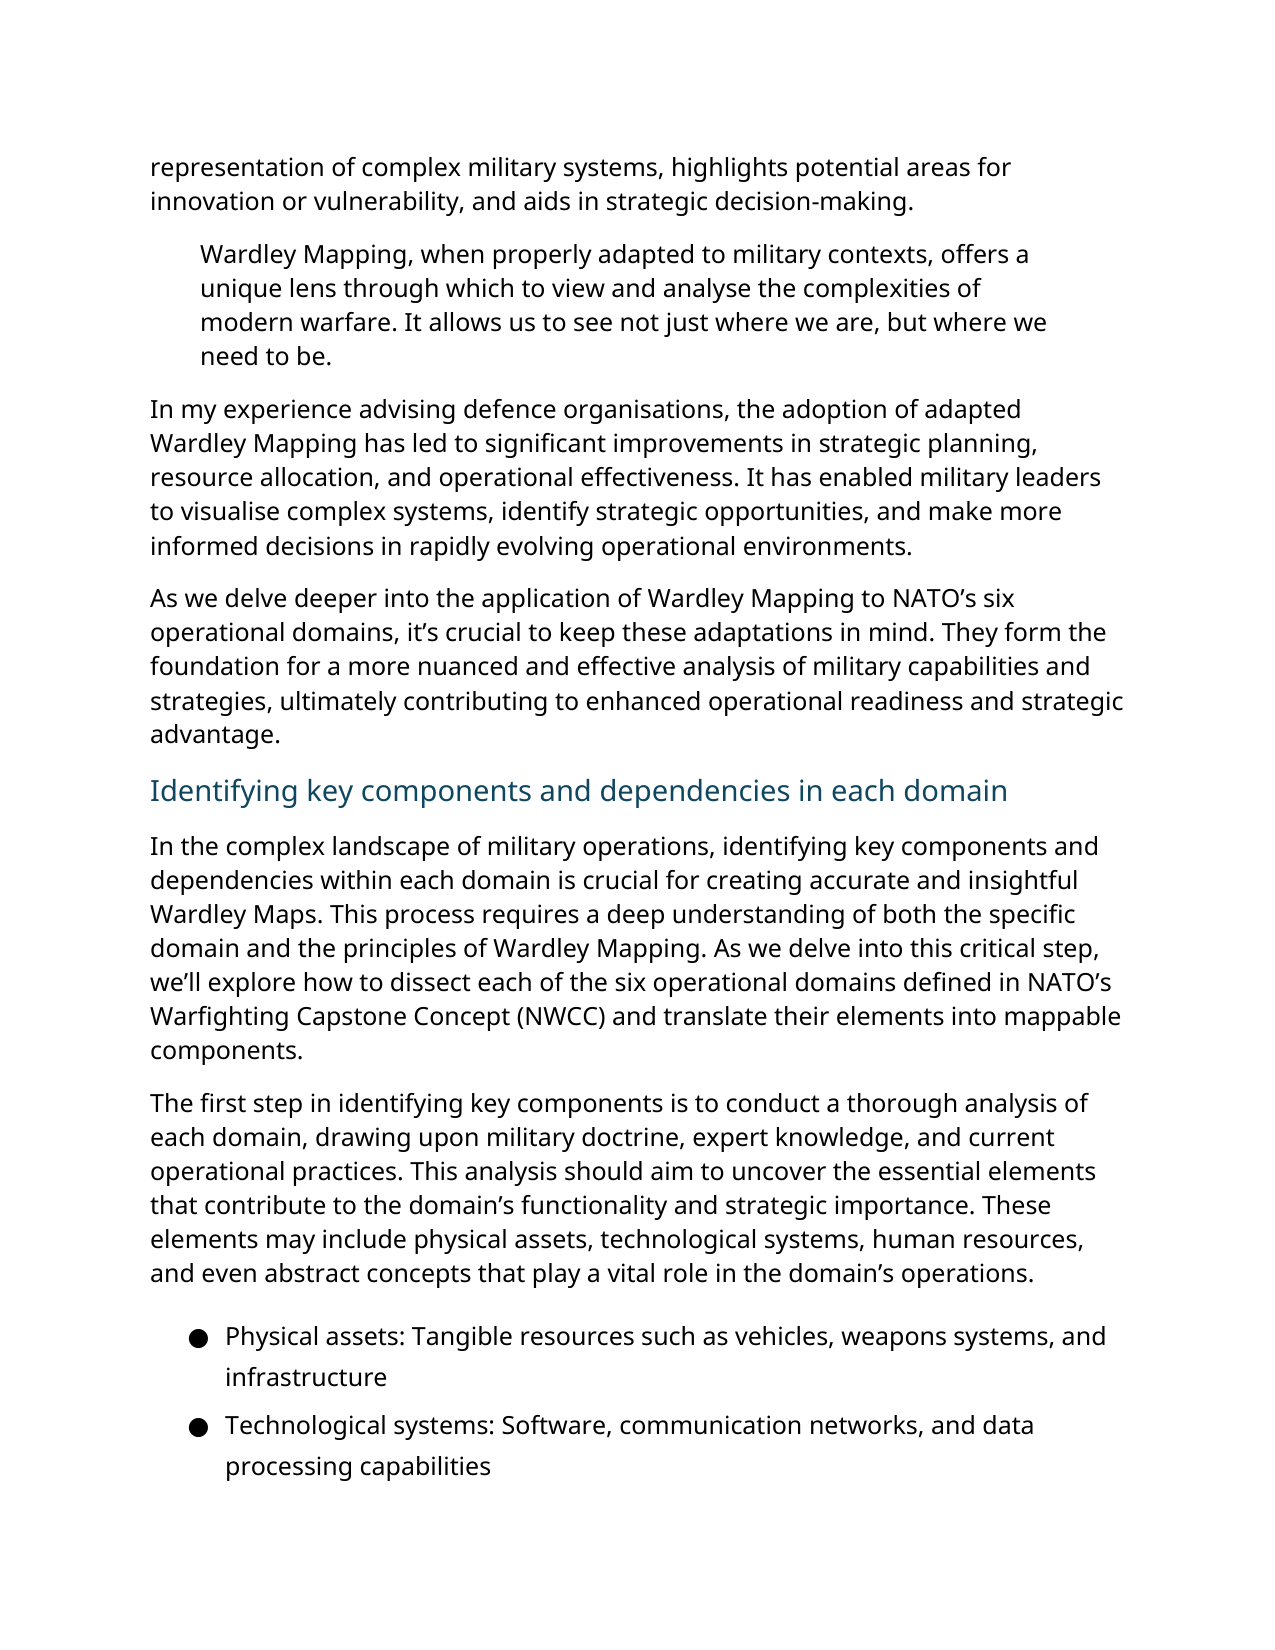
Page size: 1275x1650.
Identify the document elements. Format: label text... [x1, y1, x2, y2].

text Wardley Mapping, when properly adapted to military contexts, offers a unique lens through which to view and analyse the complexities of modern warfare. It allows us to see not just where we are, but where we need to be. [200, 237, 1075, 373]
text The first step in identifying key components is to conduct a thorough analysis of each domain, drawing upon military doctrine, expert knowledge, and current operational practices. This analysis should aim to uncover the essential elements that contribute to the domain’s functionality and strategic importance. These elements may include physical assets, technological systems, human resources, and even abstract concepts that play a vital role in the domain’s operations. [150, 1086, 1125, 1290]
subtitle Identifying key components and dependencies in each domain [150, 770, 1125, 810]
list Technological systems: Software, communication networks, and data processing capabilities [187, 1398, 1125, 1483]
list Physical assets: Tangible resources such as vehicles, weapons systems, and infrastructure [187, 1309, 1125, 1394]
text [150, 150, 1125, 218]
text In the complex landscape of military operations, identifying key components and dependencies within each domain is crucial for creating accurate and insightful Wardley Maps. This process requires a deep understanding of both the specific domain and the principles of Wardley Mapping. As we delve into this critical step, we’ll explore how to dissect each of the six operational domains defined in NATO’s Warfighting Capstone Concept (NWCC) and translate their elements into mappable components. [150, 828, 1125, 1067]
text As we delve deeper into the application of Wardley Mapping to NATO’s six operational domains, it’s crucial to keep these adaptations in mind. They form the foundation for a more nuanced and effective analysis of military capabilities and strategies, ultimately contributing to enhanced operational readiness and strategic advantage. [150, 581, 1125, 751]
text In my experience advising defence organisations, the adoption of adapted Wardley Mapping has led to significant improvements in strategic planning, resource allocation, and operational effectiveness. It has enabled military leaders to visualise complex systems, identify strategic opportunities, and make more informed decisions in rapidly evolving operational environments. [150, 392, 1125, 562]
